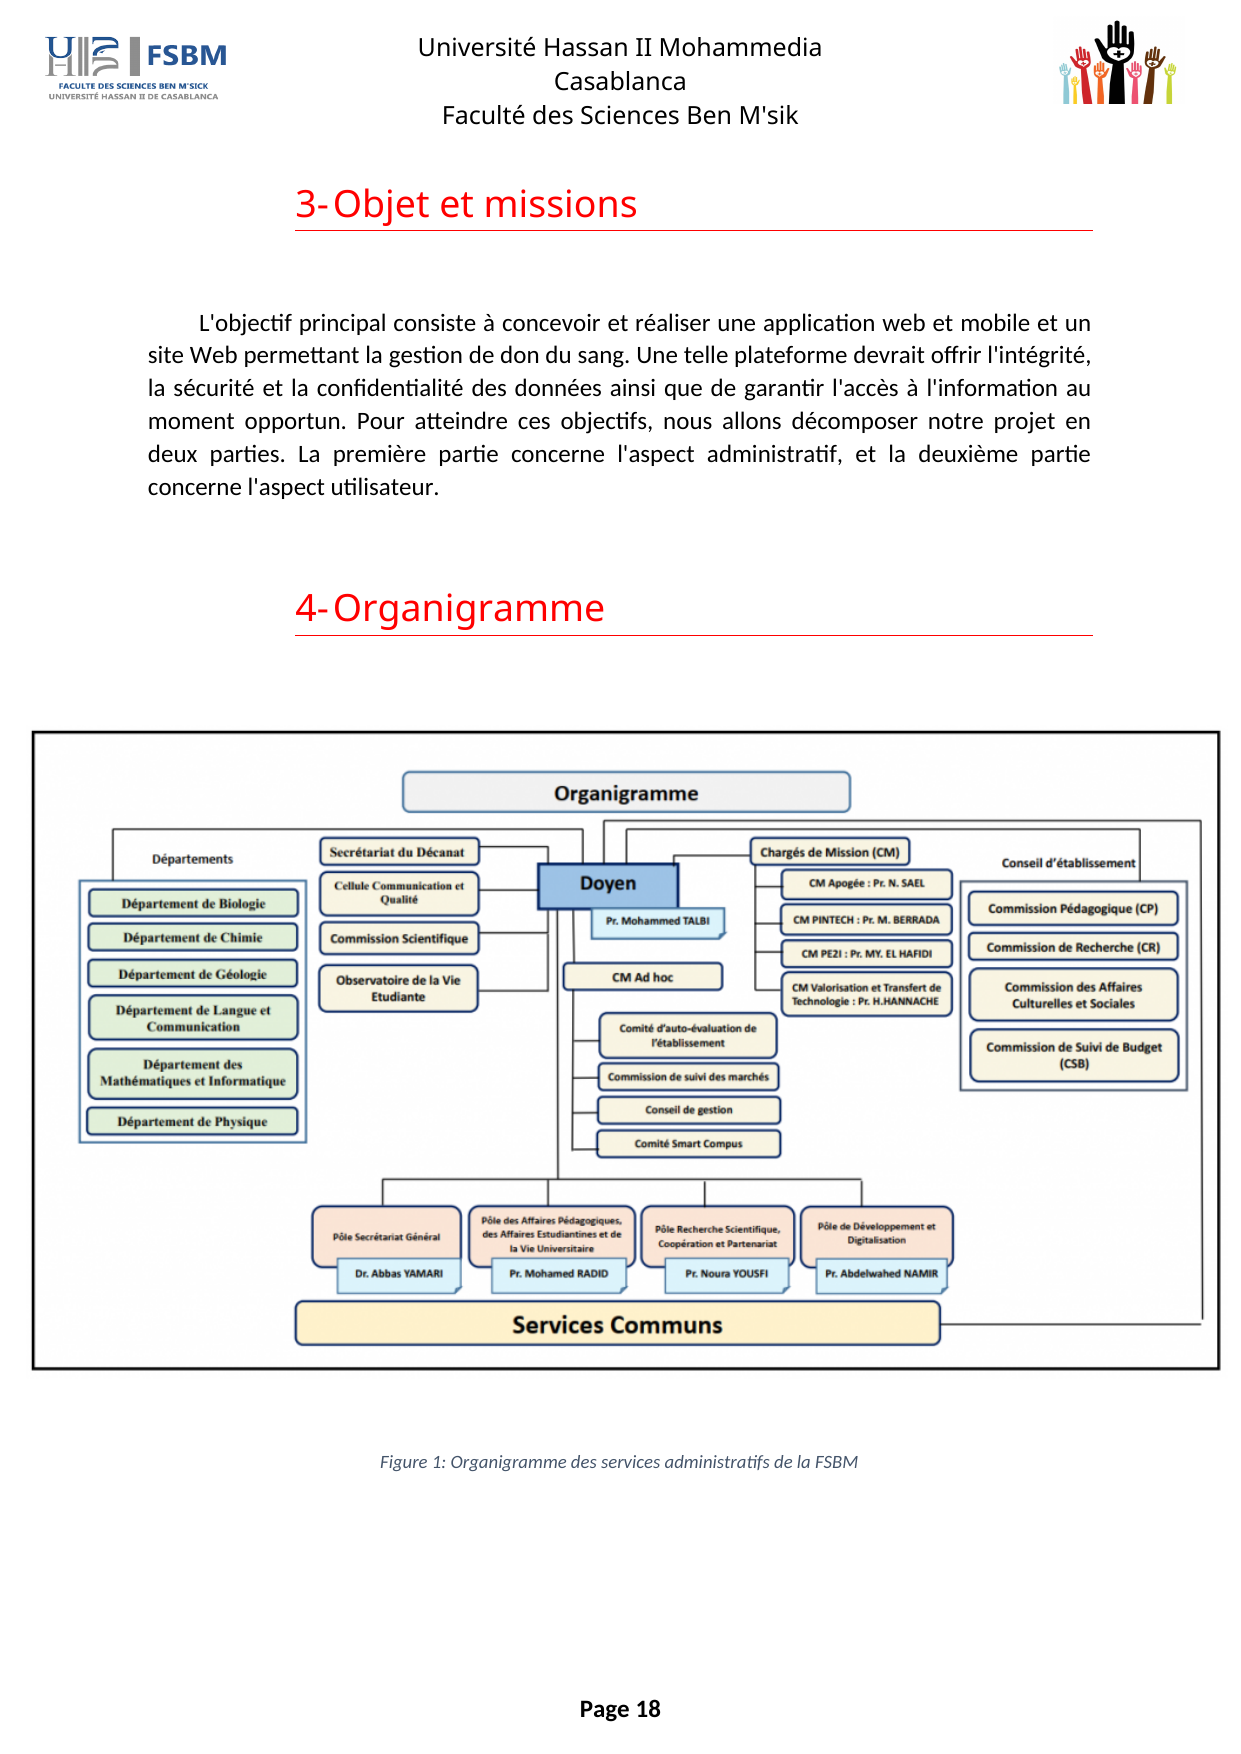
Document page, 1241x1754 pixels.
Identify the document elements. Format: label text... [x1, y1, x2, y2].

picture [26, 725, 1228, 1380]
subtitle Organigramme [295, 582, 1093, 635]
subtitle Objet et missions [295, 177, 1093, 230]
picture [1054, 17, 1185, 104]
picture [33, 32, 234, 104]
text L'objectif principal consiste à concevoir et réaliser une application web et mobile et un site Web permettant la gestion de don du sang. Une telle plateforme devrait offrir l'intégrité, la sécurité et la confidentialité des données ainsi que de garantir l'accès à l'information au moment opportun. Pour atteindre ces objectifs, nous allons décomposer notre projet en deux parties. La première partie concerne l'aspect administratif, et la deuxième partie concerne l'aspect utilisateur. [148, 307, 1093, 502]
